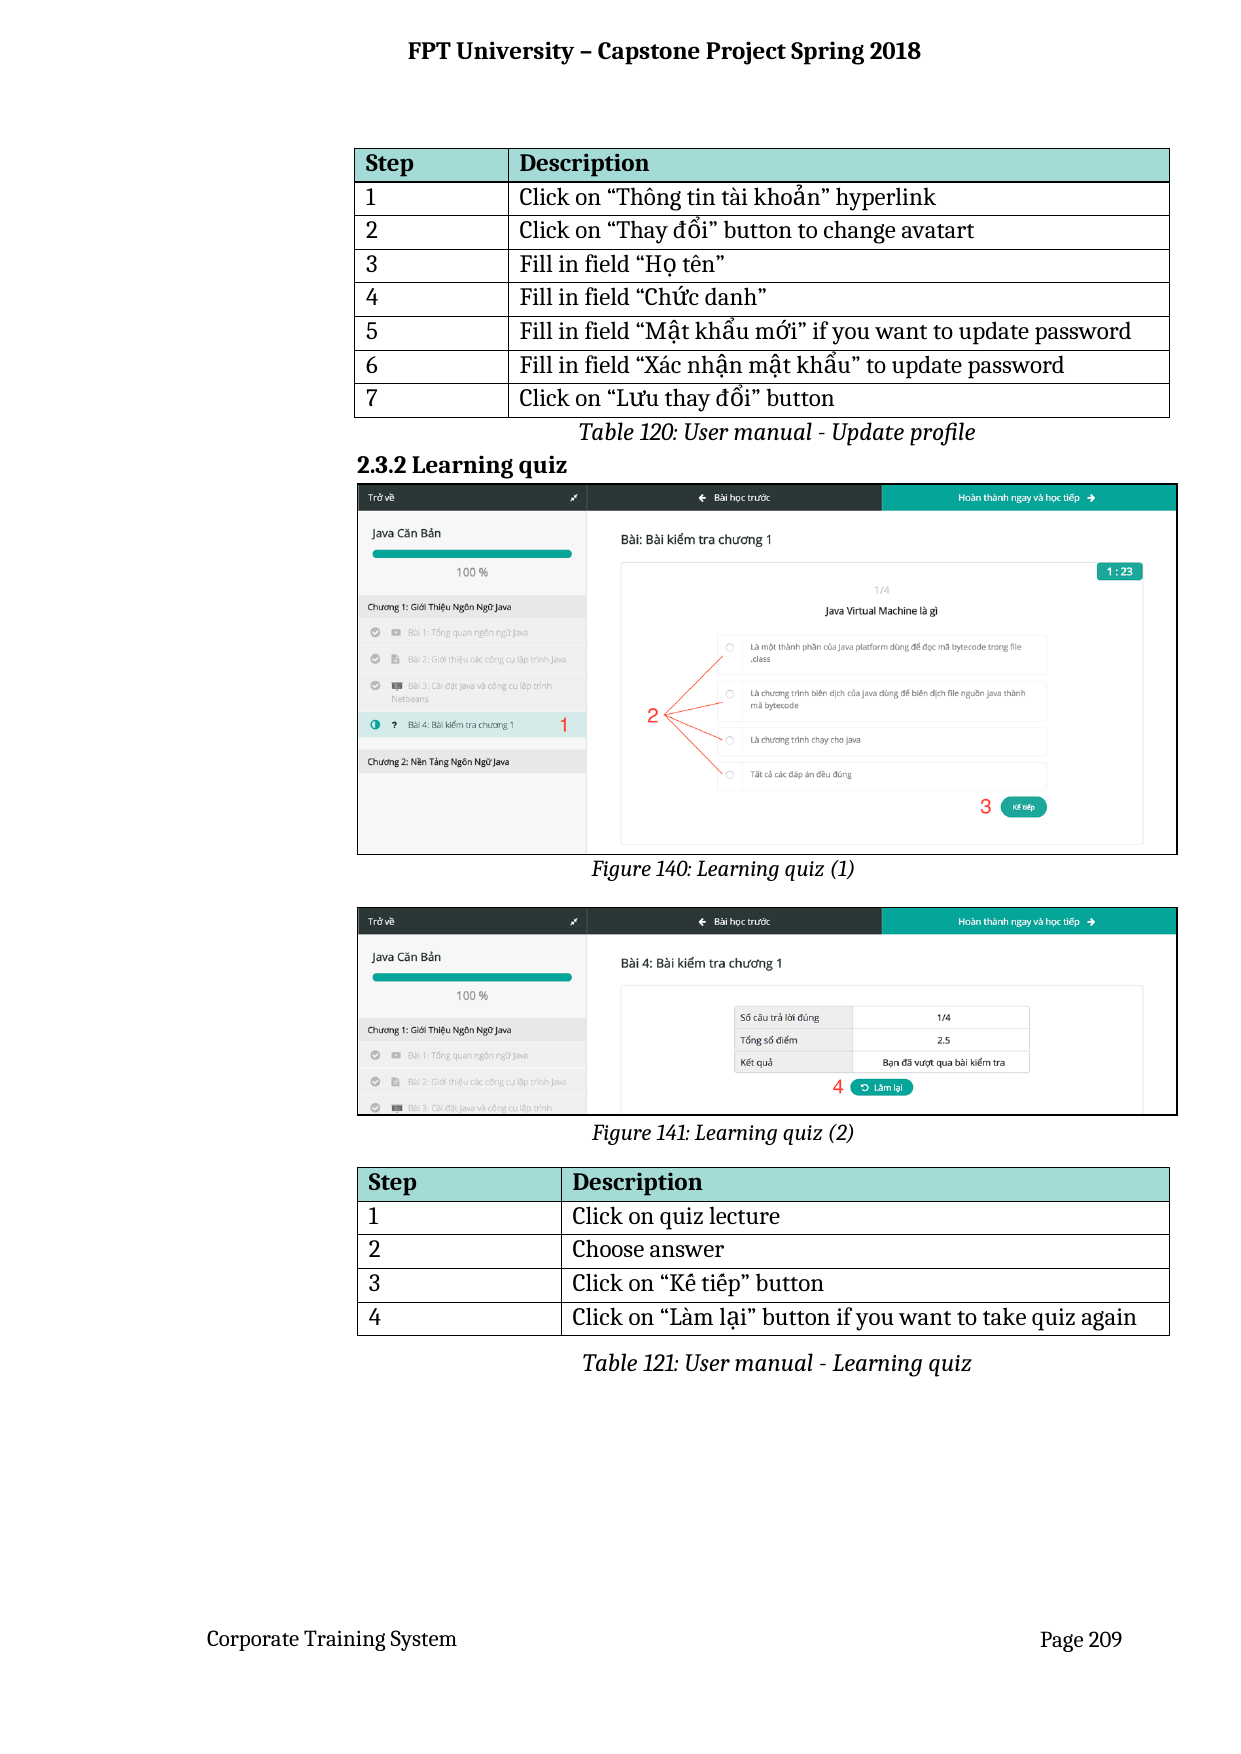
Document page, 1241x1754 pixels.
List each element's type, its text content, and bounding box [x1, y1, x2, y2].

text Figure 141: Learning quiz (2) [207, 1120, 1122, 1146]
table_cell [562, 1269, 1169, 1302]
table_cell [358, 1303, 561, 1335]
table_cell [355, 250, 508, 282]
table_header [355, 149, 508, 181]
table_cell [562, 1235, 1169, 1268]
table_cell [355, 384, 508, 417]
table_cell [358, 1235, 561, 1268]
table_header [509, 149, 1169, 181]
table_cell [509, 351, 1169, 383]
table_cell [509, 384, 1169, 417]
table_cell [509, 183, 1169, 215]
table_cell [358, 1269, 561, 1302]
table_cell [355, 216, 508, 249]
list Table 121: User manual - Learning quiz [432, 1349, 1122, 1377]
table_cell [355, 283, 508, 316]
picture [358, 485, 1176, 854]
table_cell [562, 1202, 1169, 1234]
picture [358, 908, 1176, 1114]
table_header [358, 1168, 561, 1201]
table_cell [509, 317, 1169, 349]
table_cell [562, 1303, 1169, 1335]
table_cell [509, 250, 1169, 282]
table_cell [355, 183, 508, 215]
subtitle 2.3.2 Learning quiz [357, 451, 1124, 480]
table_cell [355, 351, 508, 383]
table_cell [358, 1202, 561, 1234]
list Table 120: User manual - Update profile [432, 418, 1122, 447]
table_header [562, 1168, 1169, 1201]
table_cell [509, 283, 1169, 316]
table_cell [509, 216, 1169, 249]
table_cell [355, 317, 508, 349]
text Figure 140: Learning quiz (1) [207, 855, 1122, 882]
